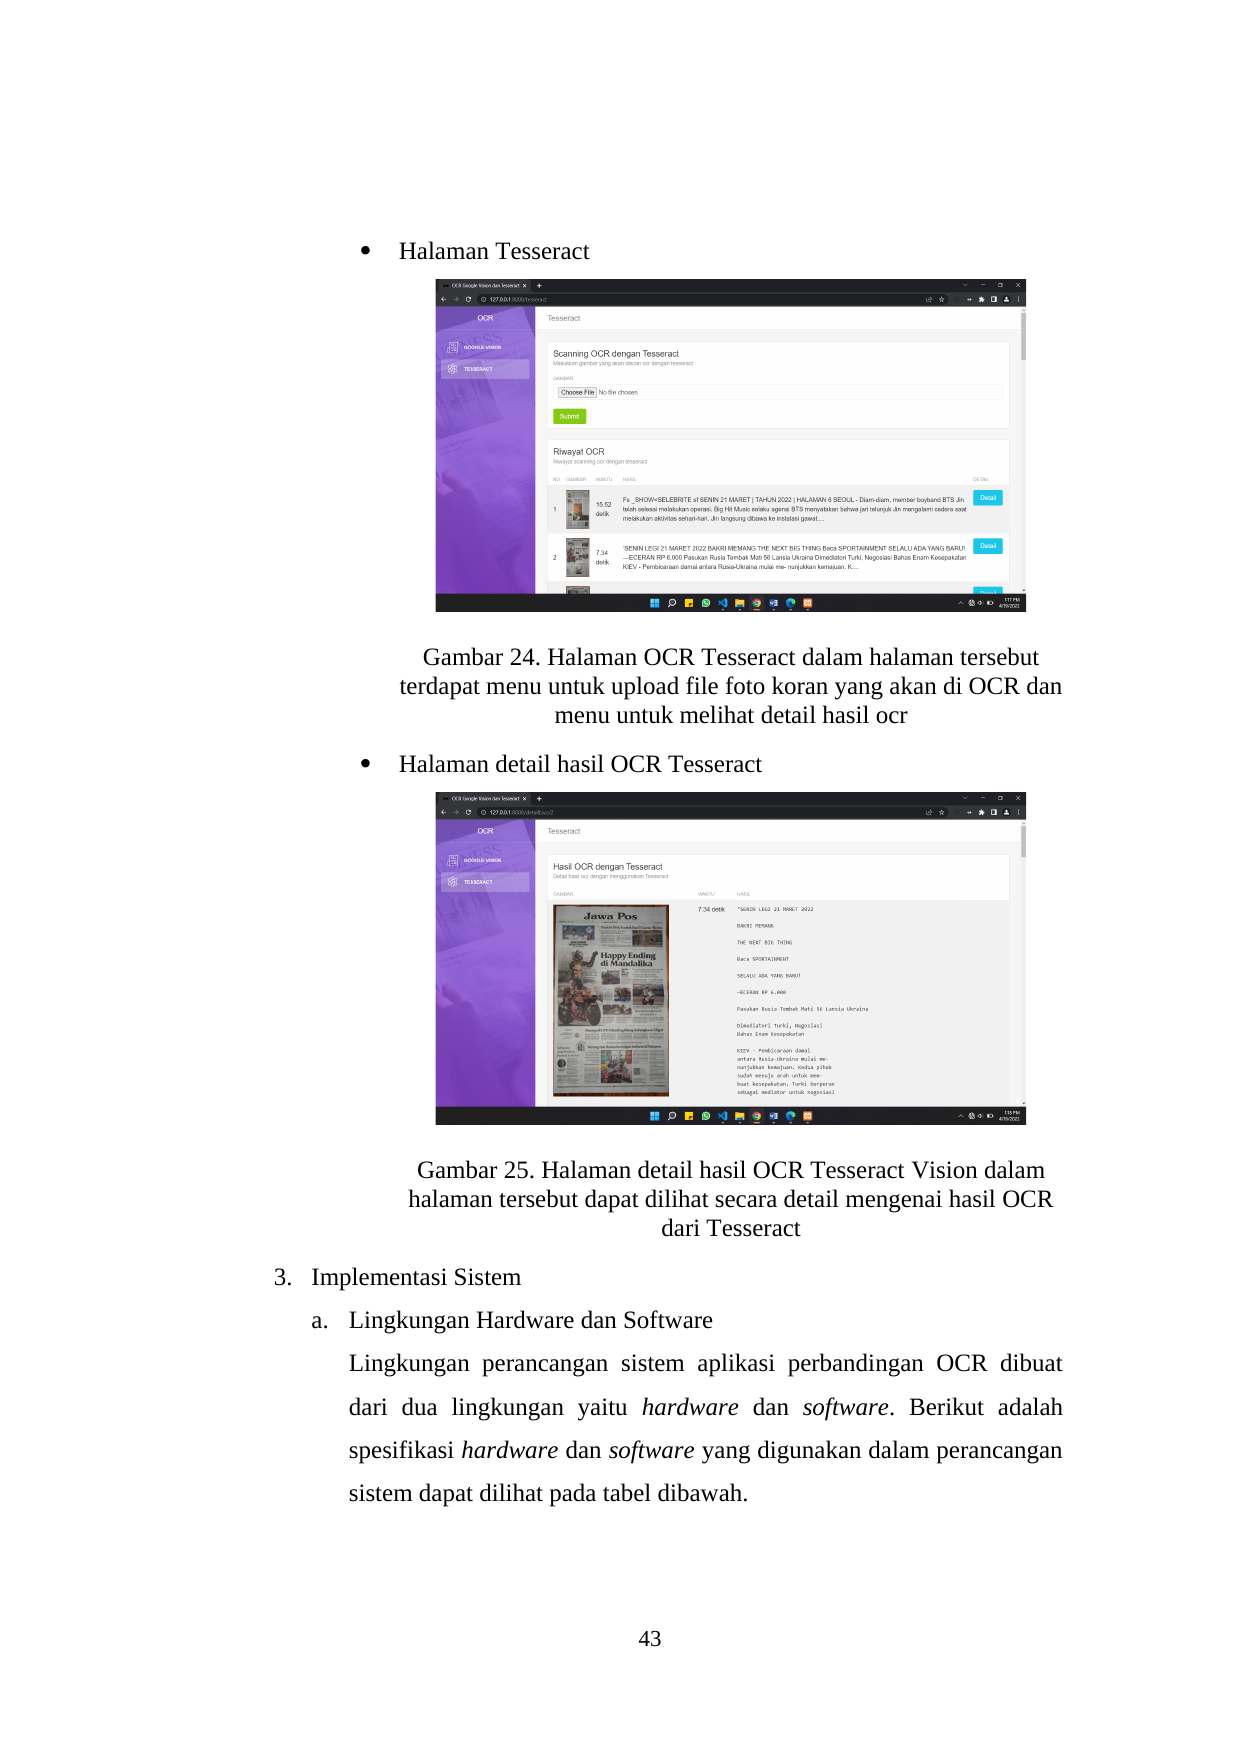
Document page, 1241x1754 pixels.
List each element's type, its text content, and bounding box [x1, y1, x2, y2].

picture [435, 792, 1027, 1125]
list Lingkungan Hardware dan Software [311, 1305, 1063, 1334]
list Halaman detail hasil OCR Tesseract [361, 749, 1063, 778]
picture [435, 279, 1027, 612]
text Gambar 24. Halaman OCR Tesseract dalam halaman tersebut terdapat menu untuk upload file foto koran yang akan di OCR dan menu untuk melihat detail hasil ocr [399, 642, 1063, 728]
list Halaman Tesseract [361, 236, 1063, 265]
list Implementasi Sistem [274, 1262, 1063, 1291]
list Lingkungan perancangan sistem aplikasi perbandingan OCR dibuat dari dua lingkungan yaitu hardware dan software. Berikut adalah spesifikasi hardware dan software yang digunakan dalam perancangan sistem dapat dilihat pada tabel dibawah. [349, 1348, 1063, 1507]
text Gambar 25. Halaman detail hasil OCR Tesseract Vision dalam halaman tersebut dapat dilihat secara detail mengenai hasil OCR dari Tesseract [399, 1155, 1063, 1241]
